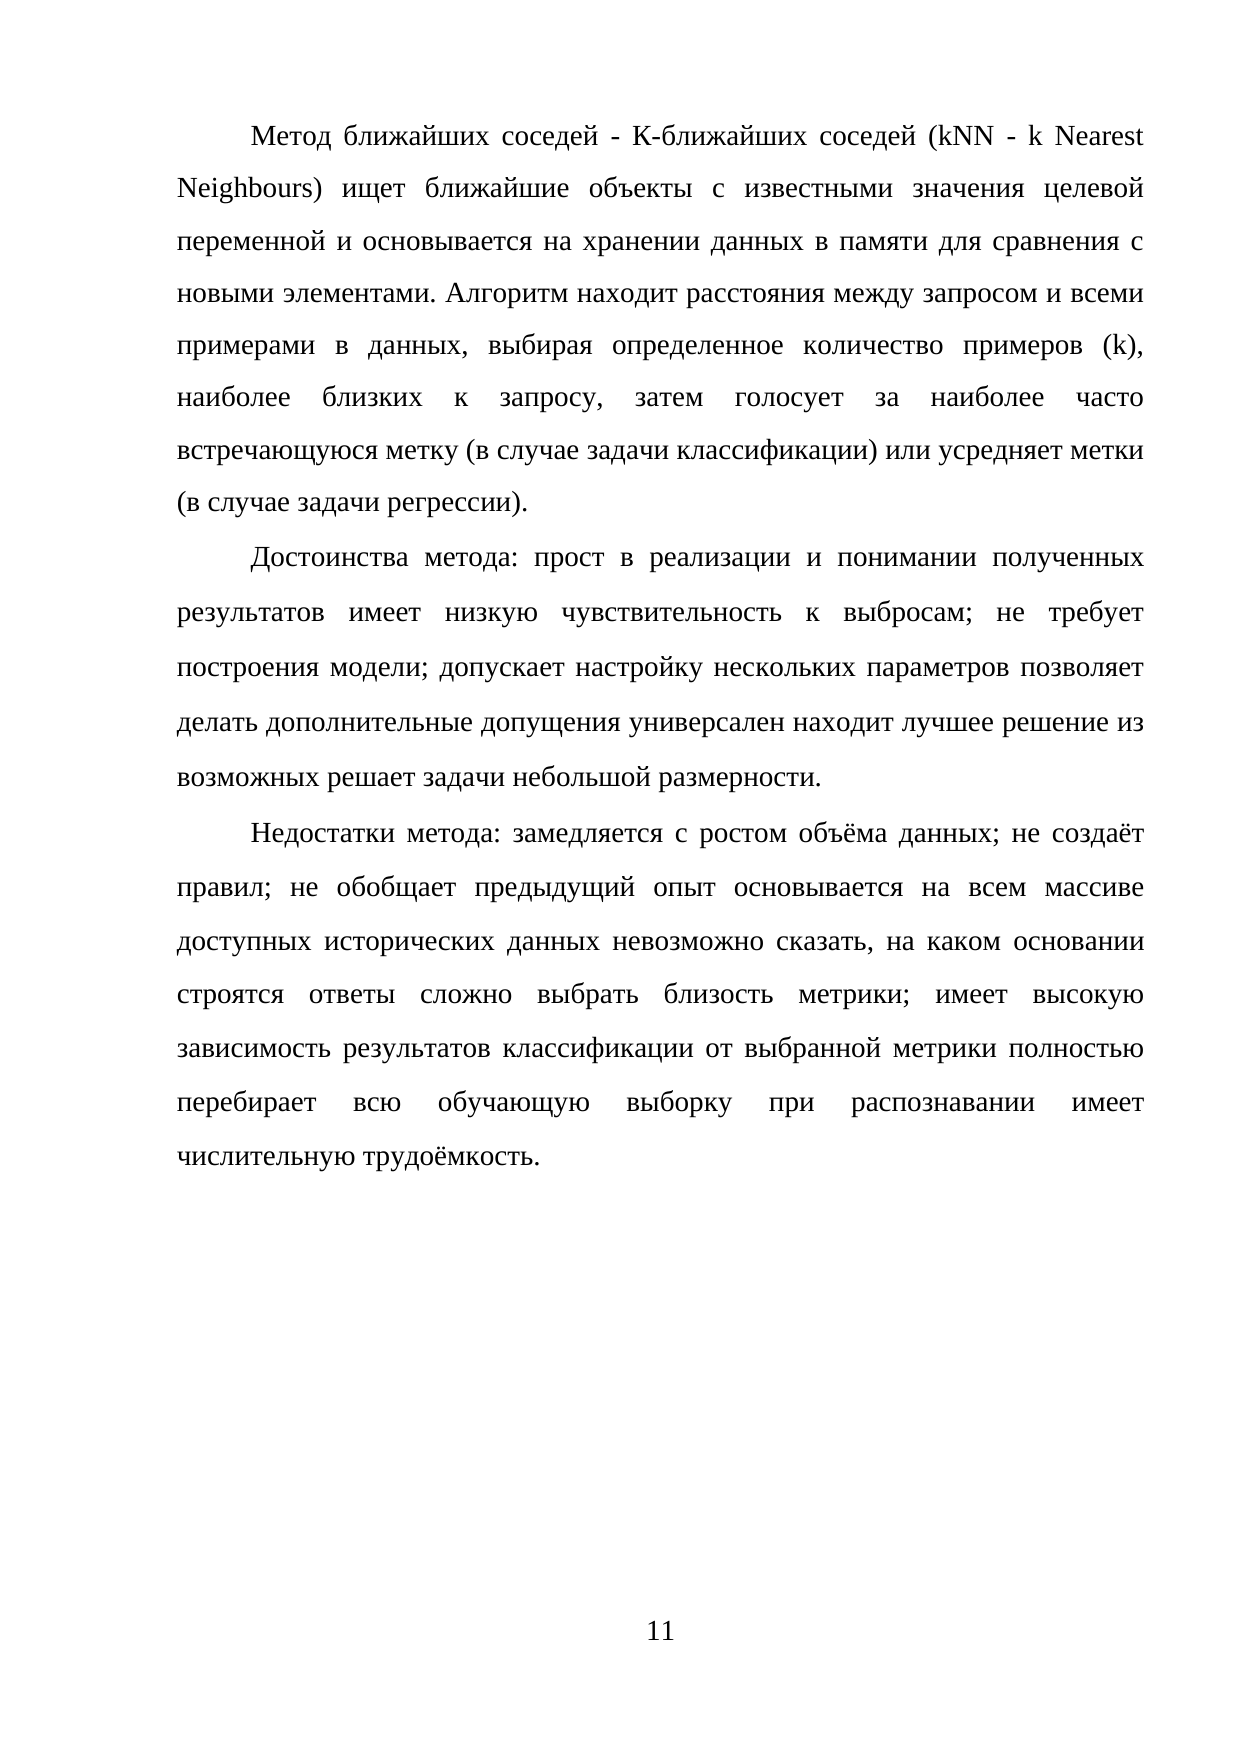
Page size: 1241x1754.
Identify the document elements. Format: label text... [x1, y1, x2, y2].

text Достоинства метода: прост в реализации и понимании полученных результатов имеет низкую чувствительность к выбросам; не требует построения модели; допускает настройку нескольких параметров позволяет делать дополнительные допущения универсален находит лучшее решение из возможных решает задачи небольшой размерности. [177, 539, 1145, 793]
text Недостатки метода: замедляется с ростом объёма данных; не создаёт правил; не обобщает предыдущий опыт основывается на всем массиве доступных исторических данных невозможно сказать, на каком основании строятся ответы сложно выбрать близость метрики; имеет высокую зависимость результатов классификации от выбранной метрики полностью перебирает всю обучающую выборку при распознавании имеет числительную трудоёмкость. [177, 815, 1145, 1172]
text Метод ближайших соседей - К-ближайших соседей (kNN - k Nearest Neighbours) ищет ближайшие объекты с известными значения целевой переменной и основывается на хранении данных в памяти для сравнения с новыми элементами. Алгоритм находит расстояния между запросом и всеми примерами в данных, выбирая определенное количество примеров (k), наиболее близких к запросу, затем голосует за наиболее часто встречающуюся метку (в случае задачи классификации) или усредняет метки (в случае задачи регрессии). [177, 118, 1145, 518]
